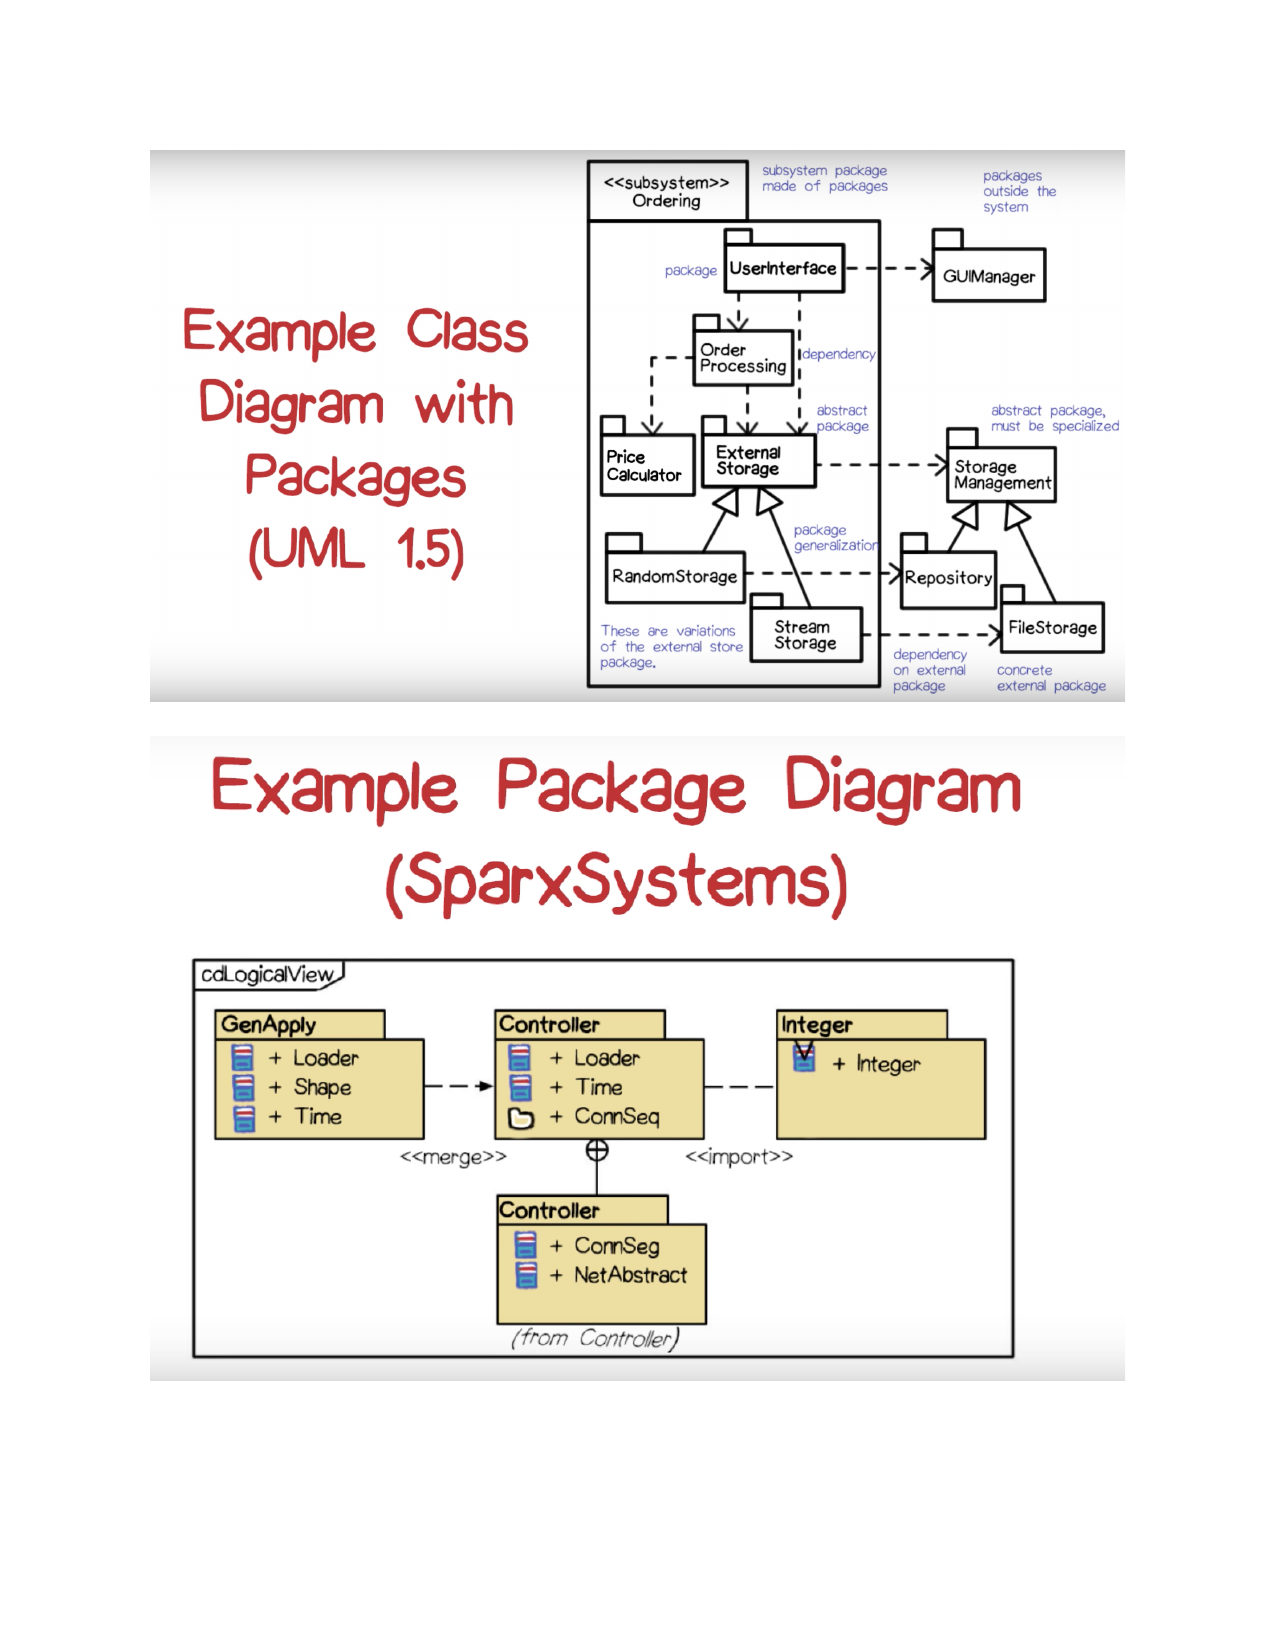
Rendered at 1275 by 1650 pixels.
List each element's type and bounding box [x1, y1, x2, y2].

picture [150, 150, 1125, 702]
picture [150, 736, 1125, 1381]
